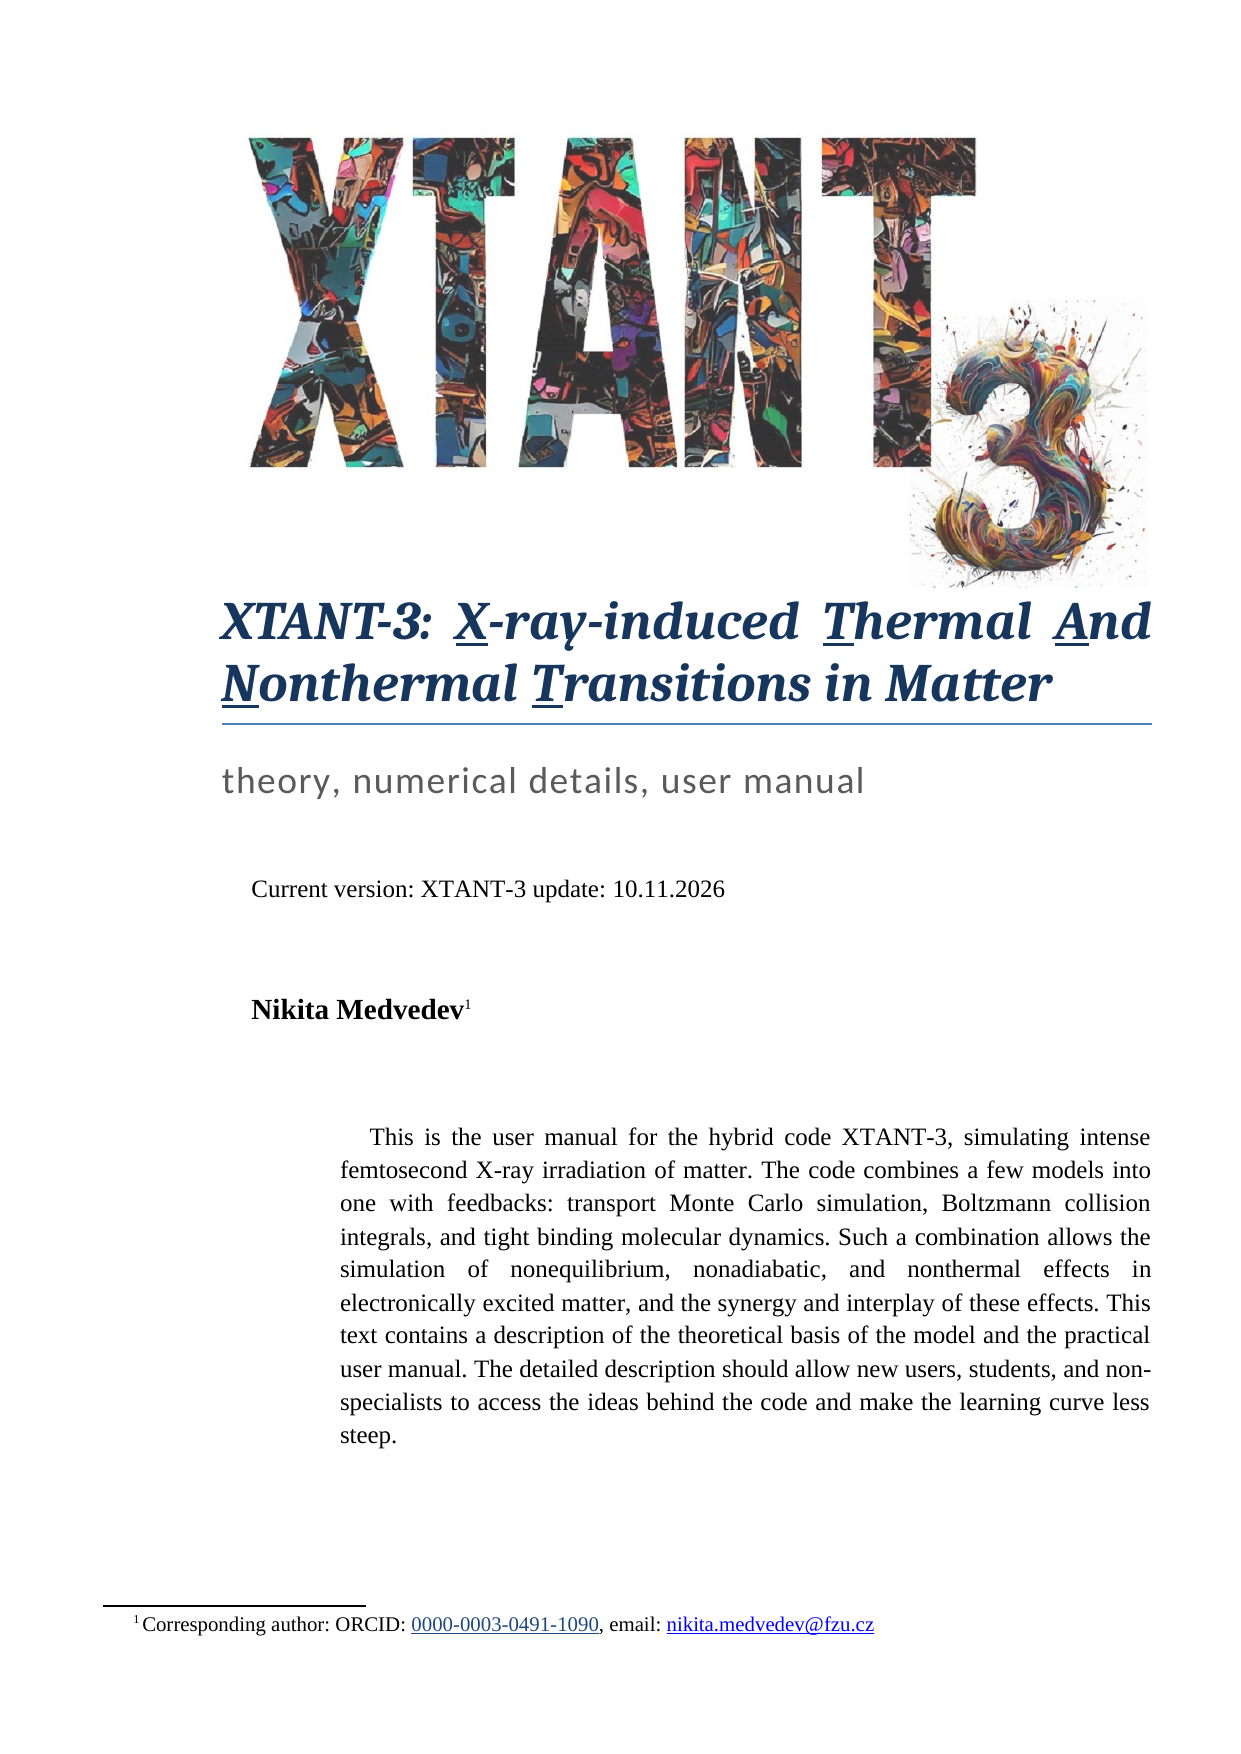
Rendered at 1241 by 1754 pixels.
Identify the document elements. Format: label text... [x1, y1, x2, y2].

text Current version: XTANT-3 update: 05.02.2025 [222, 874, 1152, 902]
picture [225, 118, 1148, 591]
subtitle theory, numerical details, user manual [222, 757, 1152, 802]
title XTANT-3: X-ray-induced Thermal And Nonthermal Transitions in Matter [222, 590, 1152, 723]
text Nikita Medvedev [222, 992, 1152, 1025]
text This is the user manual for the hybrid code XTANT-3, simulating intense femtosecond X-ray irradiation of matter. The code combines a few models into one with feedbacks: transport Monte Carlo simulation, Boltzmann collision integrals, and tight binding molecular dynamics. Such a combination allows the simulation of nonequilibrium, nonadiabatic, and nonthermal effects in electronically excited matter, and the synergy and interplay of these effects. This text contains a description of the theoretical basis of the model and the practical user manual. The detailed description should allow new users, students, and non-specialists to access the ideas behind the code and make the learning curve less steep. [340, 1122, 1152, 1448]
